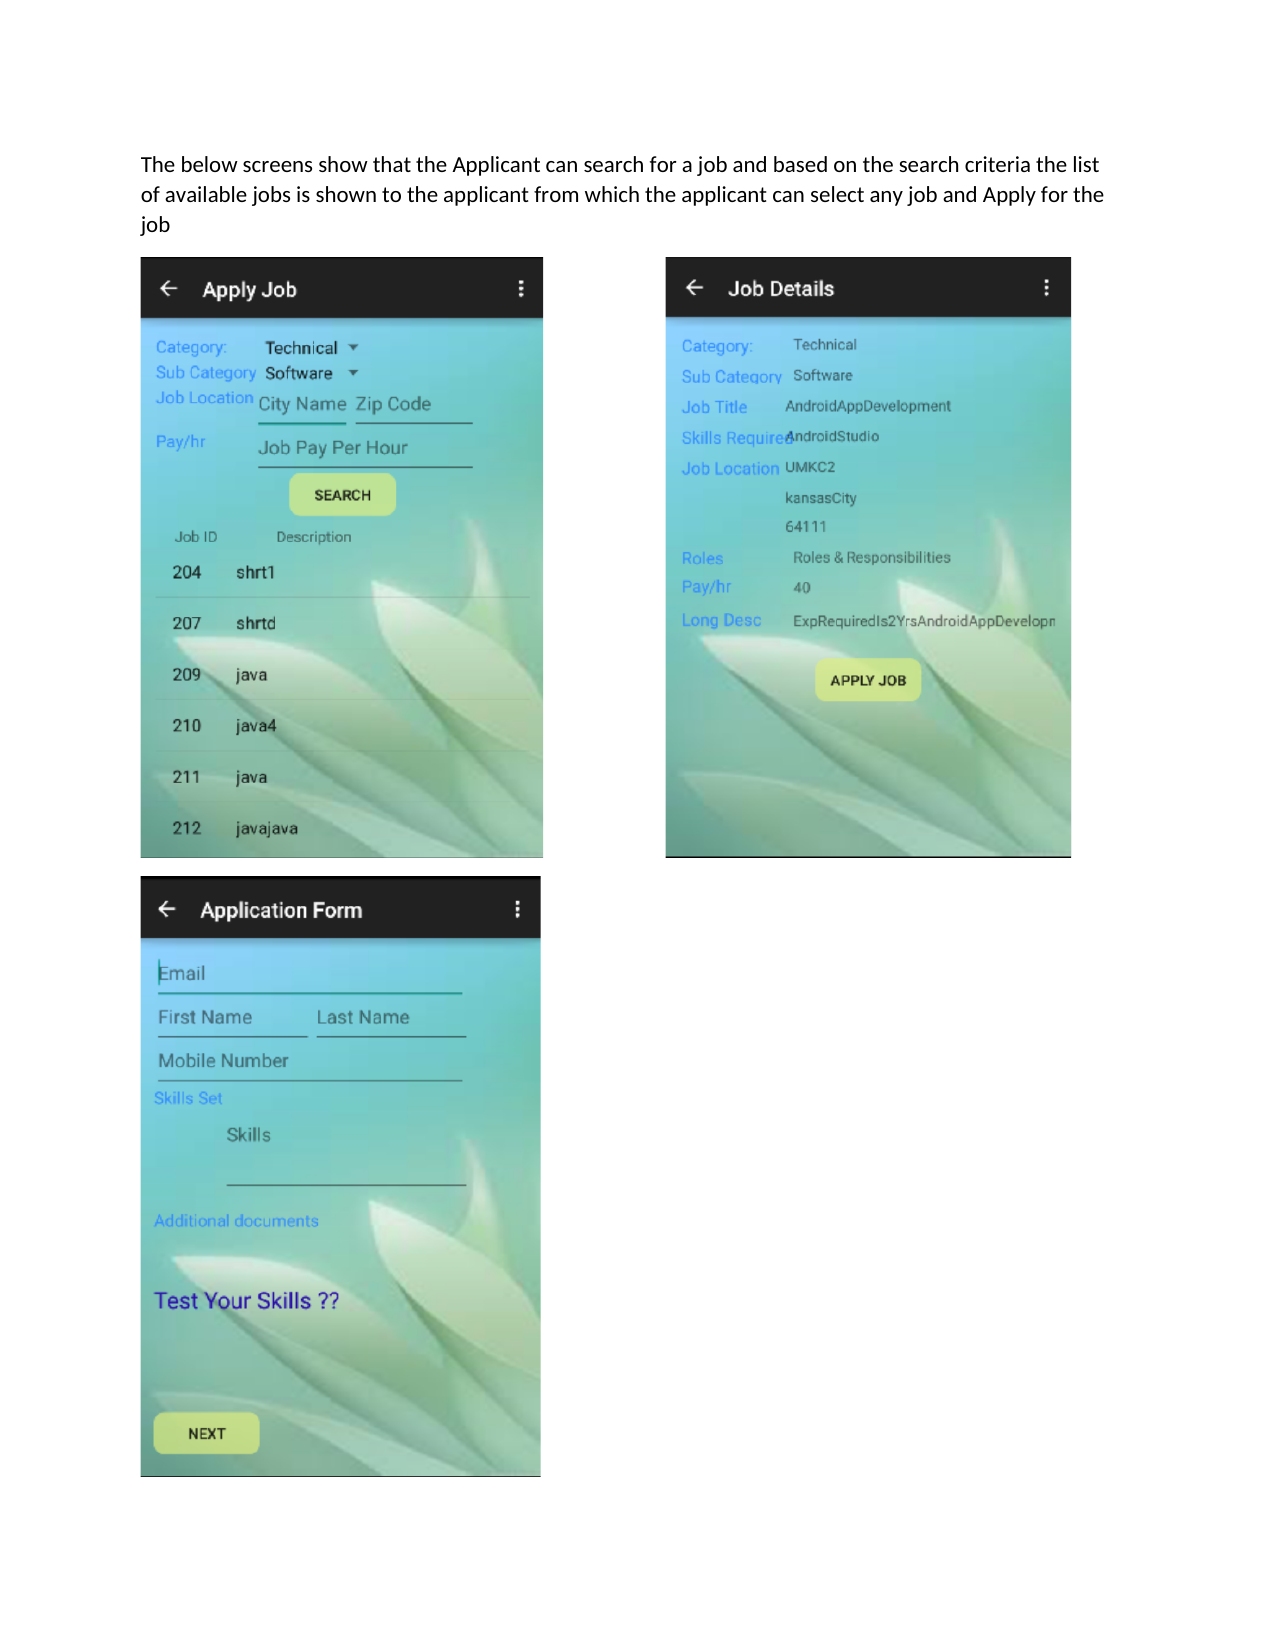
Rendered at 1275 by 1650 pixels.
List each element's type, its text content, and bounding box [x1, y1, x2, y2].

picture [140, 876, 541, 1477]
picture [140, 257, 544, 858]
text The below screens show that the Applicant can search for a job and based on the search criteria the list of available jobs is shown to the applicant from which the applicant can select any job and Apply for the job [141, 150, 1125, 238]
picture [665, 257, 1072, 858]
